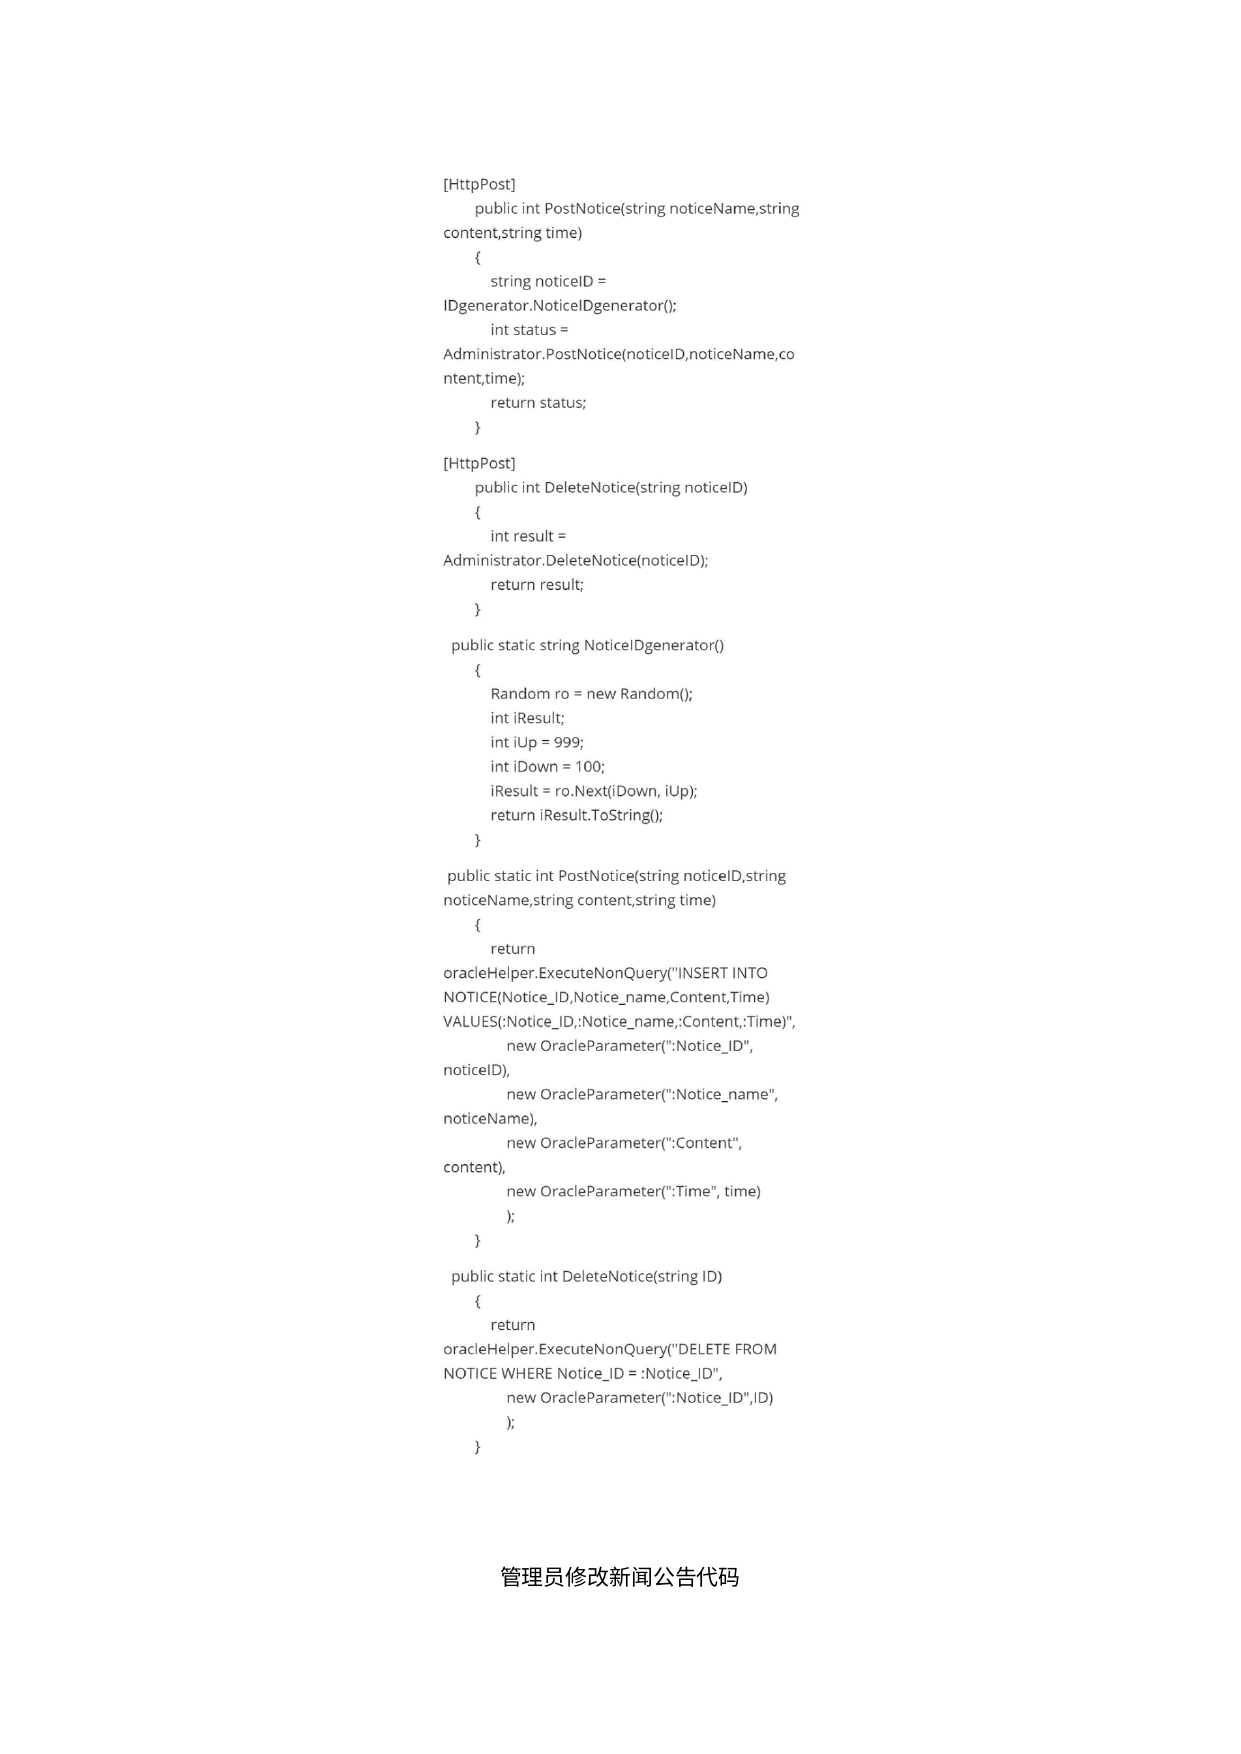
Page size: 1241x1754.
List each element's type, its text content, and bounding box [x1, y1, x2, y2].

picture [419, 172, 822, 1467]
text 管理员修改新闻公告代码 [187, 1559, 1053, 1592]
